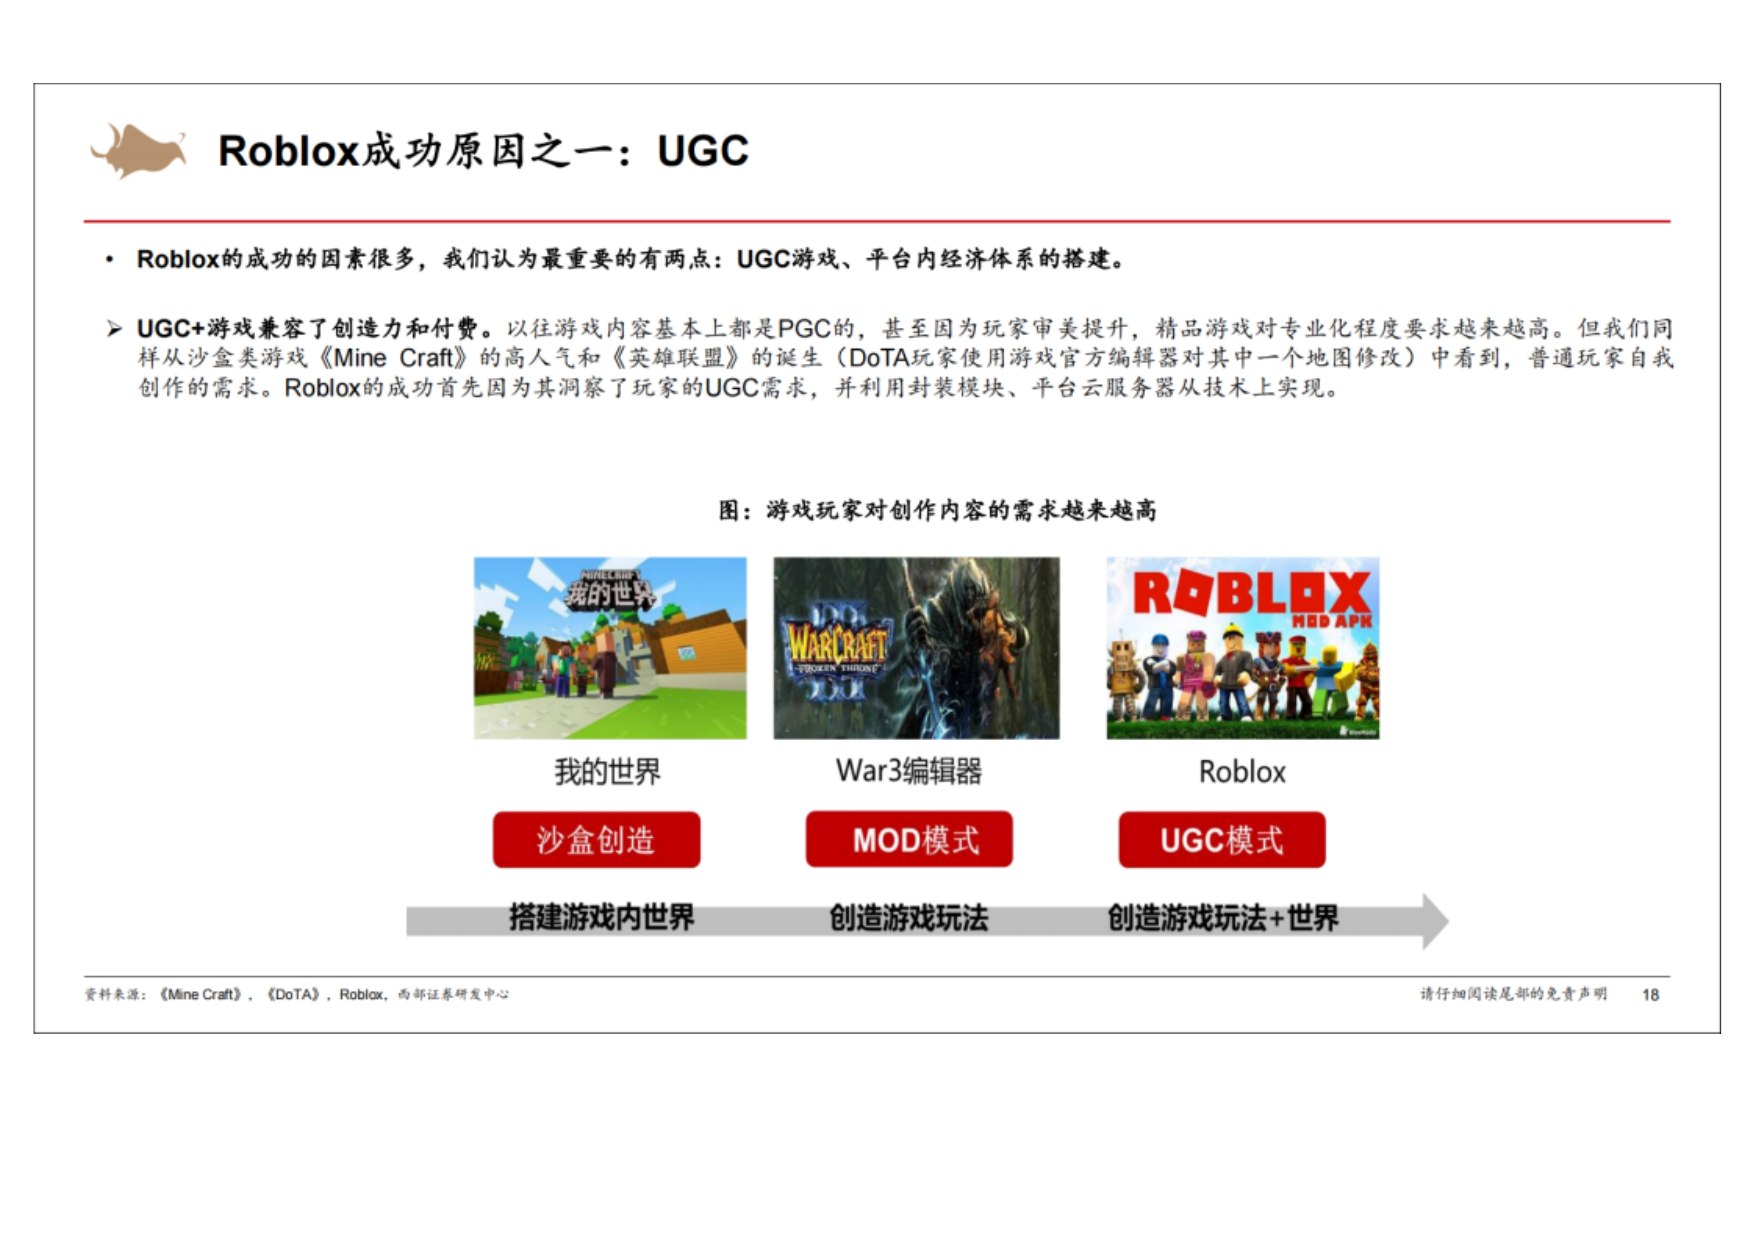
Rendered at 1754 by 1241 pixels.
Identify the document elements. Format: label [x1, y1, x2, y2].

picture [33, 83, 1722, 1034]
